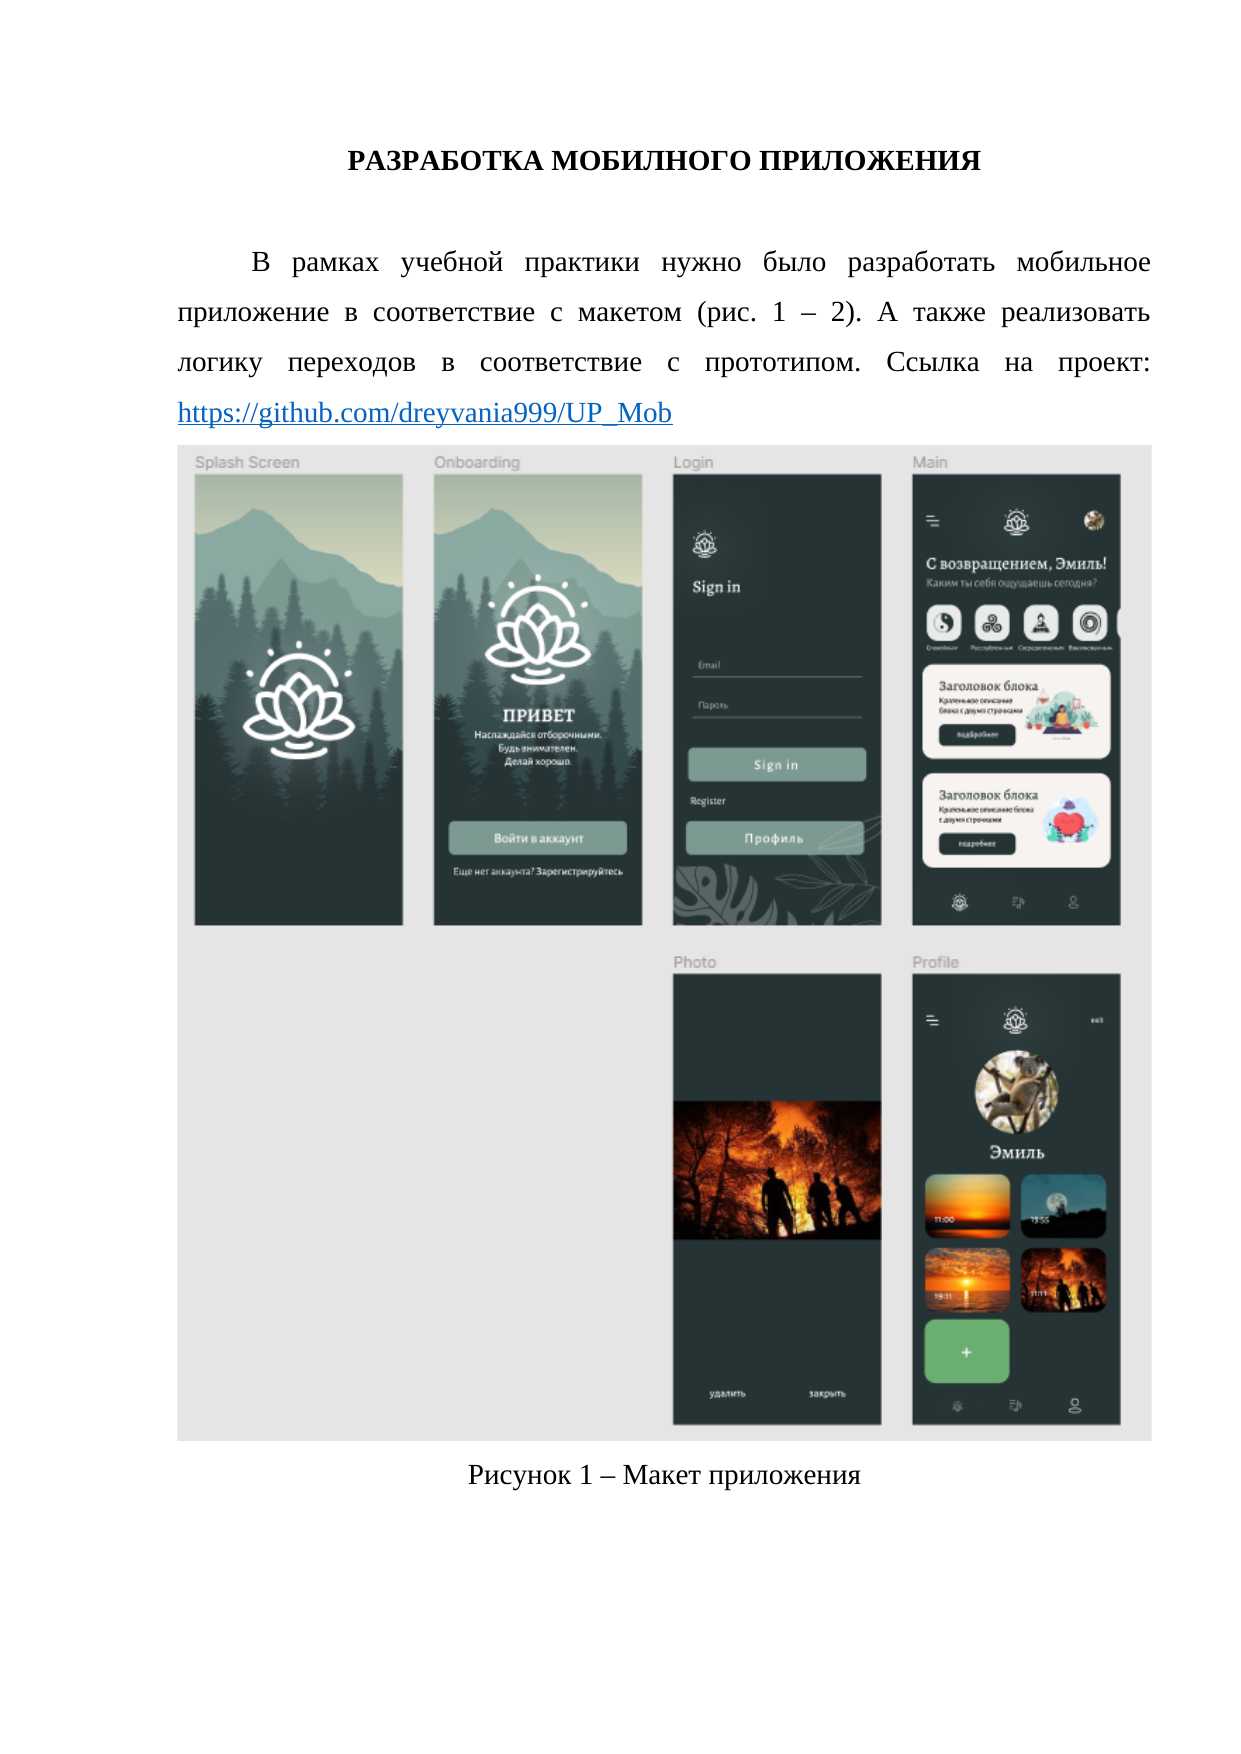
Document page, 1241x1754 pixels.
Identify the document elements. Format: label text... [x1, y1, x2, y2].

text В рамках учебной практики нужно было разработать мобильное приложение в соответствие с макетом (рис. 1 – 2). А также реализовать логику переходов в соответствие с прототипом. Ссылка на проект: https://github.com/dreyvania999/UP_Mob [177, 244, 1152, 428]
subtitle РАЗРАБОТКА МОБИЛНОГО ПРИЛОЖЕНИЯ [177, 143, 1152, 177]
picture [177, 445, 1152, 1441]
text Рисунок 1 – Макет приложения [177, 1457, 1152, 1491]
